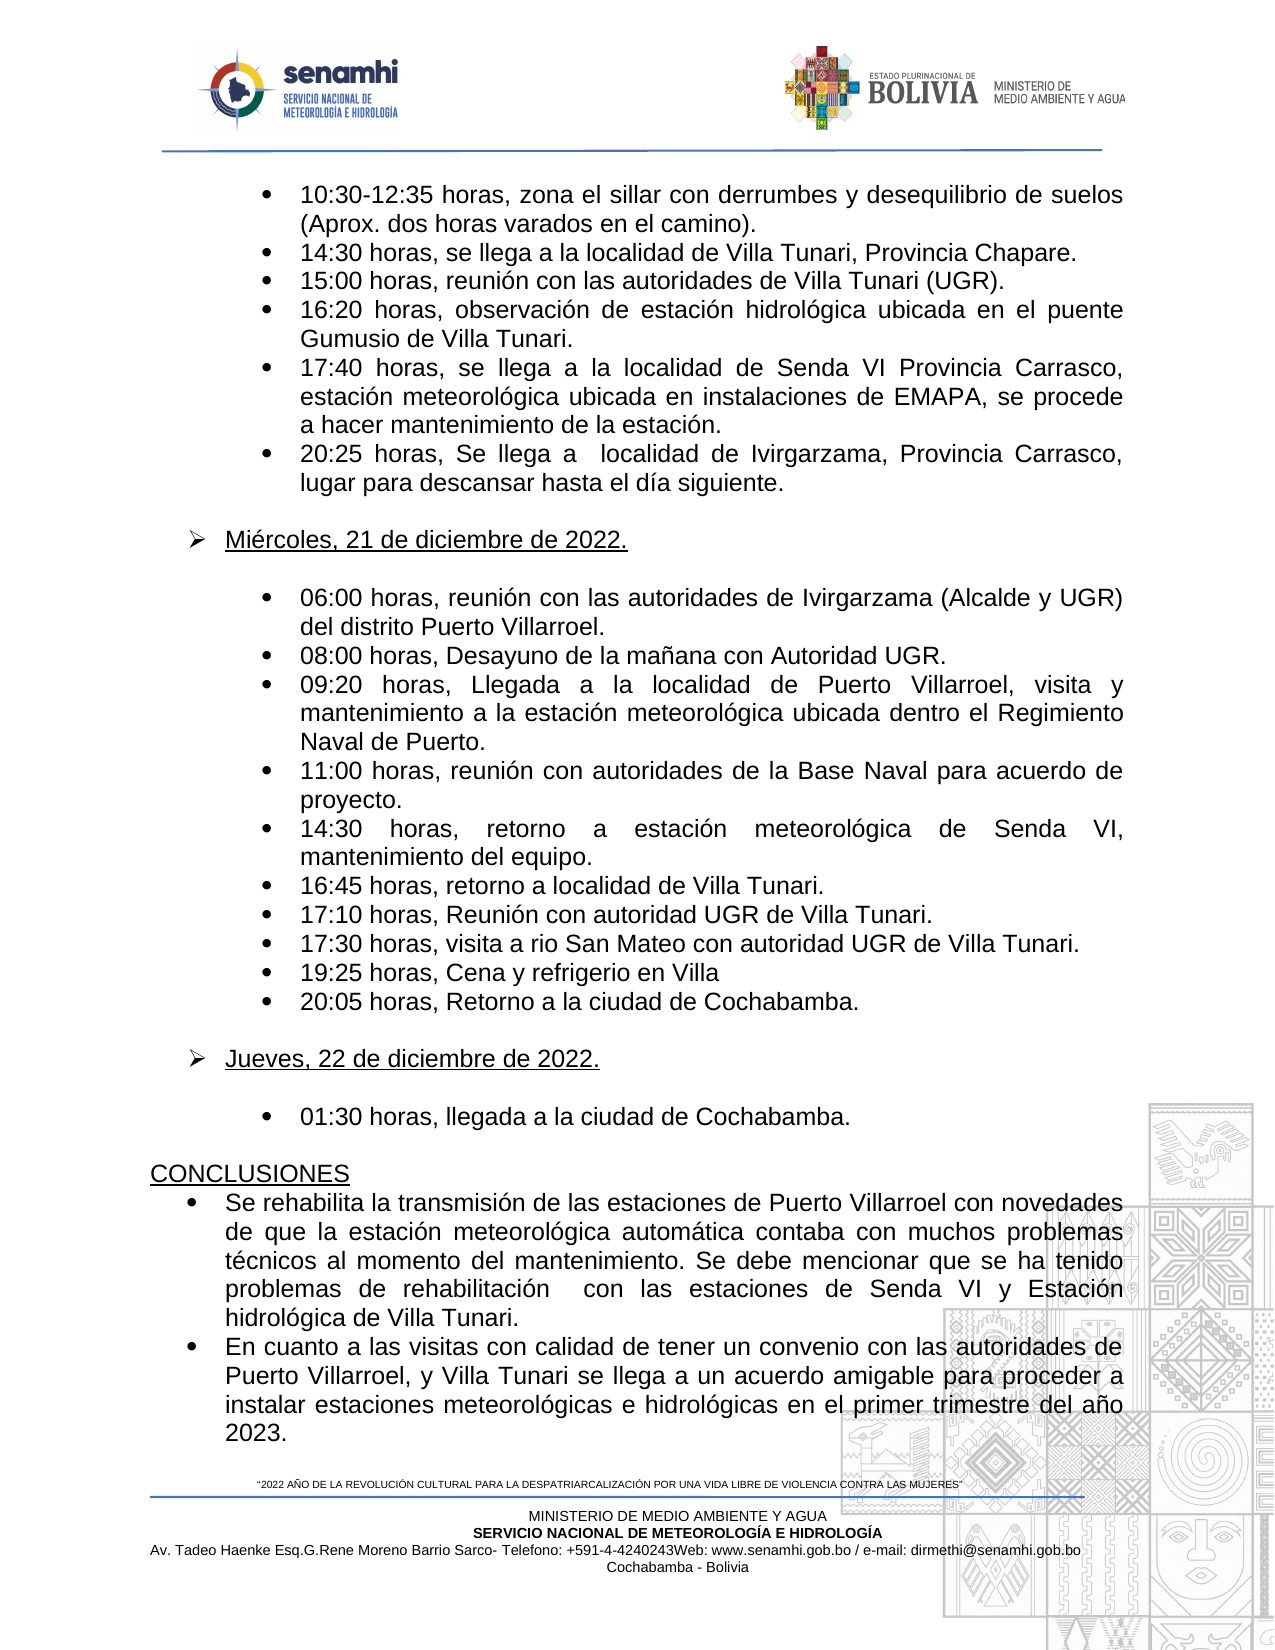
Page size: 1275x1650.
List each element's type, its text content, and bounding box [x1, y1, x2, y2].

list 17:10 horas, Reunión con autoridad UGR de Villa Tunari. [262, 900, 1125, 929]
text CONCLUSIONES [150, 1159, 1125, 1188]
list 14:30 horas, retorno a estación meteorológica de Senda VI, mantenimiento del equipo. [262, 813, 1125, 871]
list 10:30-12:35 horas, zona el sillar con derrumbes y desequilibrio de suelos (Aprox. dos horas varados en el camino). [262, 180, 1125, 237]
picture [784, 46, 1125, 130]
list 19:25 horas, Cena y refrigerio en Villa [262, 958, 1125, 987]
list 15:00 horas, reunión con las autoridades de Villa Tunari (UGR). [262, 266, 1125, 295]
list 14:30 horas, se llega a la localidad de Villa Tunari, Provincia Chapare. [262, 237, 1125, 266]
list En cuanto a las visitas con calidad de tener un convenio con las autoridades de Puerto Villarroel, y Villa Tunari se llega a un acuerdo amigable para proceder a instalar estaciones meteorológicas e hidrológicas en el primer trimestre del año 2023. [187, 1332, 1125, 1447]
list 06:00 horas, reunión con las autoridades de Ivirgarzama (Alcalde y UGR) del distrito Puerto Villarroel. [262, 583, 1125, 641]
list 09:20 horas, Llegada a la localidad de Puerto Villarroel, visita y mantenimiento a la estación meteorológica ubicada dentro el Regimiento Naval de Puerto. [262, 669, 1125, 756]
list 20:05 horas, Retorno a la ciudad de Cochabamba. [262, 987, 1125, 1015]
list 08:00 horas, Desayuno de la mañana con Autoridad UGR. [262, 641, 1125, 669]
list Se rehabilita la transmisión de las estaciones de Puerto Villarroel con novedades de que la estación meteorológica automática contaba con muchos problemas técnicos al momento del mantenimiento. Se debe mencionar que se ha tenido problemas de rehabilitación con las estaciones de Senda VI y Estación hidrológica de Villa Tunari. [187, 1188, 1125, 1332]
list 11:00 horas, reunión con autoridades de la Base Naval para acuerdo de proyecto. [262, 756, 1125, 813]
list Jueves, 22 de diciembre de 2022. [187, 1044, 1125, 1073]
list 01:30 horas, llegada a la ciudad de Cochabamba. [262, 1102, 1125, 1131]
list Miércoles, 21 de diciembre de 2022. [187, 526, 1125, 554]
list 16:45 horas, retorno a localidad de Villa Tunari. [262, 871, 1125, 900]
list 17:40 horas, se llega a la localidad de Senda VI Provincia Carrasco, estación meteorológica ubicada en instalaciones de EMAPA, se procede a hacer mantenimiento de la estación. [262, 353, 1125, 439]
list 17:30 horas, visita a rio San Mateo con autoridad UGR de Villa Tunari. [262, 929, 1125, 958]
list 20:25 horas, Se llega a localidad de Ivirgarzama, Provincia Carrasco, lugar para descansar hasta el día siguiente. [262, 439, 1125, 497]
list 16:20 horas, observación de estación hidrológica ubicada en el puente Gumusio de Villa Tunari. [262, 295, 1125, 353]
